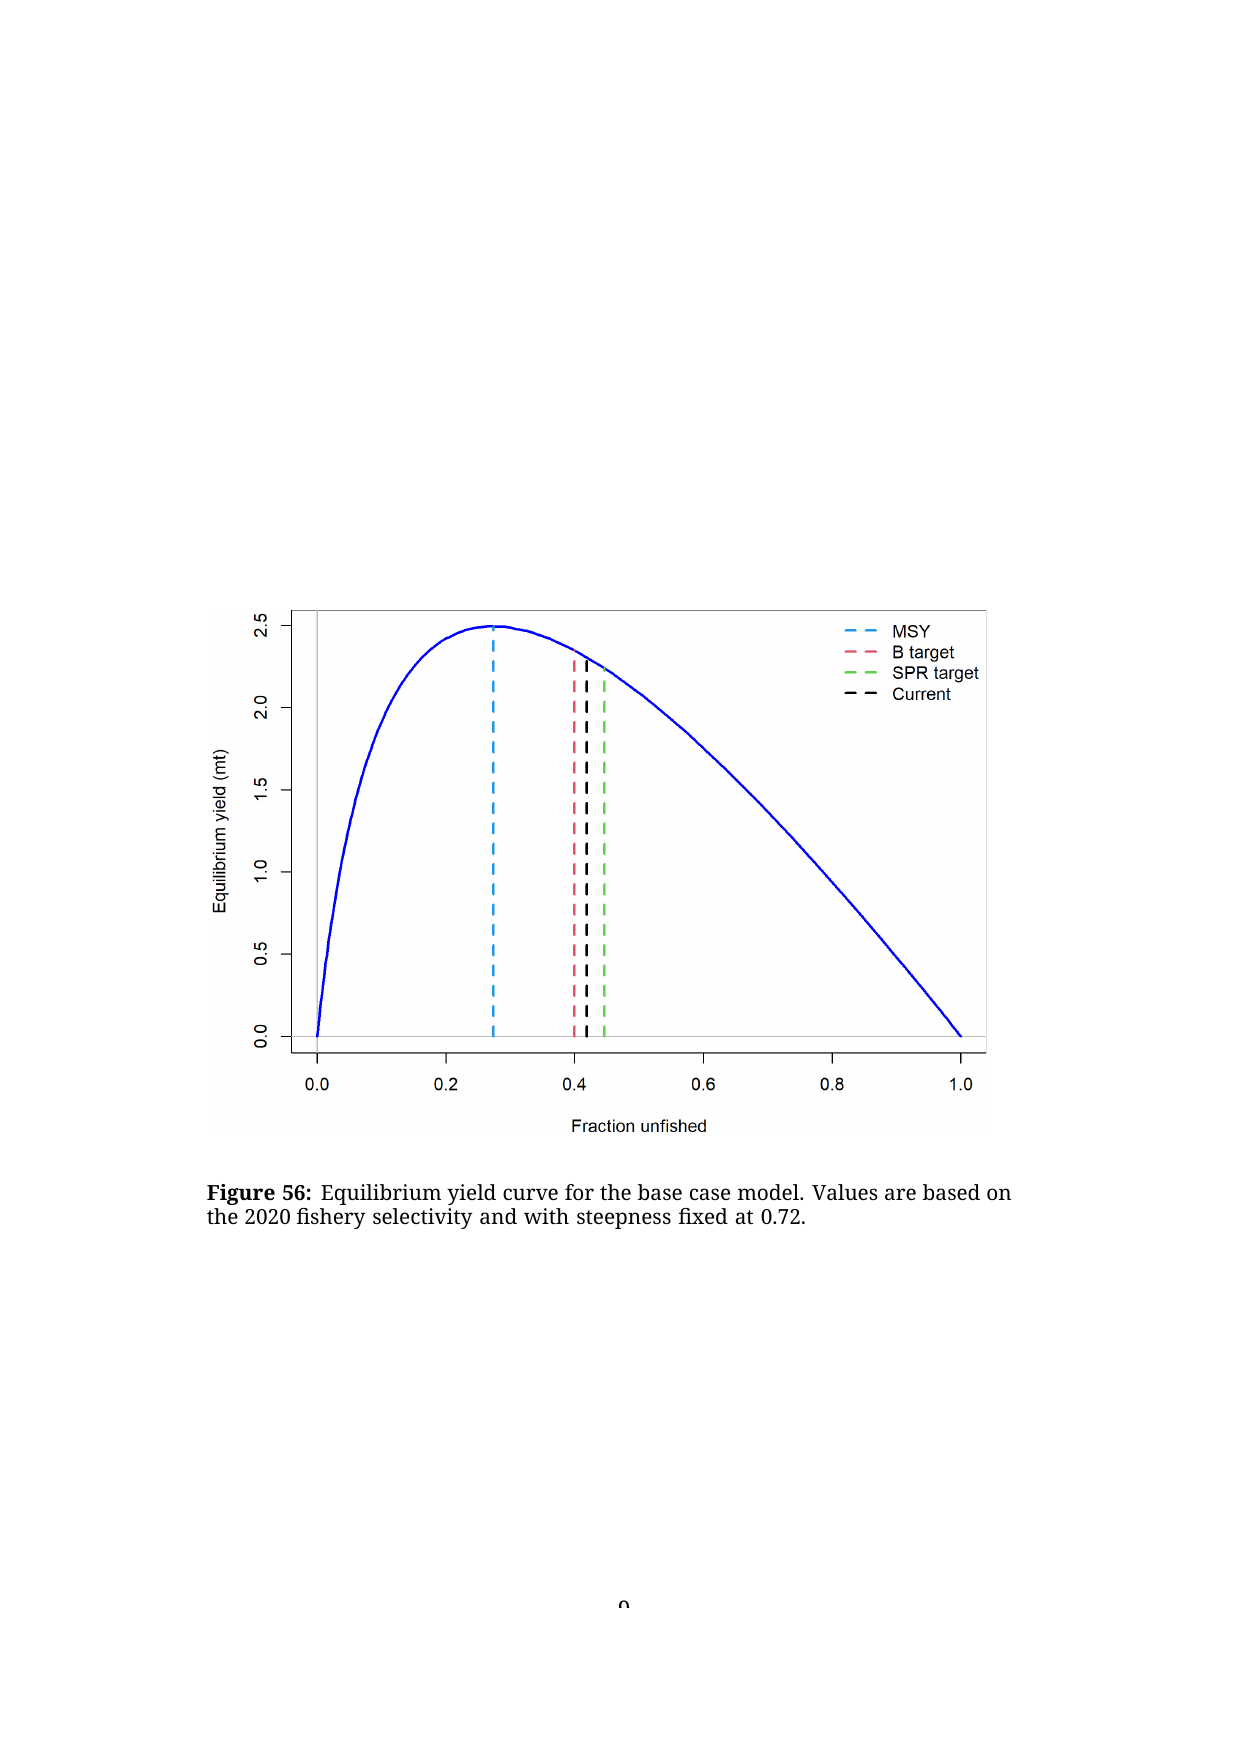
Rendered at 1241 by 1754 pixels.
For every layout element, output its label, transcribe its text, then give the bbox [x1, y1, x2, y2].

picture [212, 610, 987, 1132]
text Figure 56: Equilibrium yield curve for the base case model. Values are based on the 2020 fishery selectivity and with steepness fixed at 0.72. [207, 1180, 1036, 1230]
